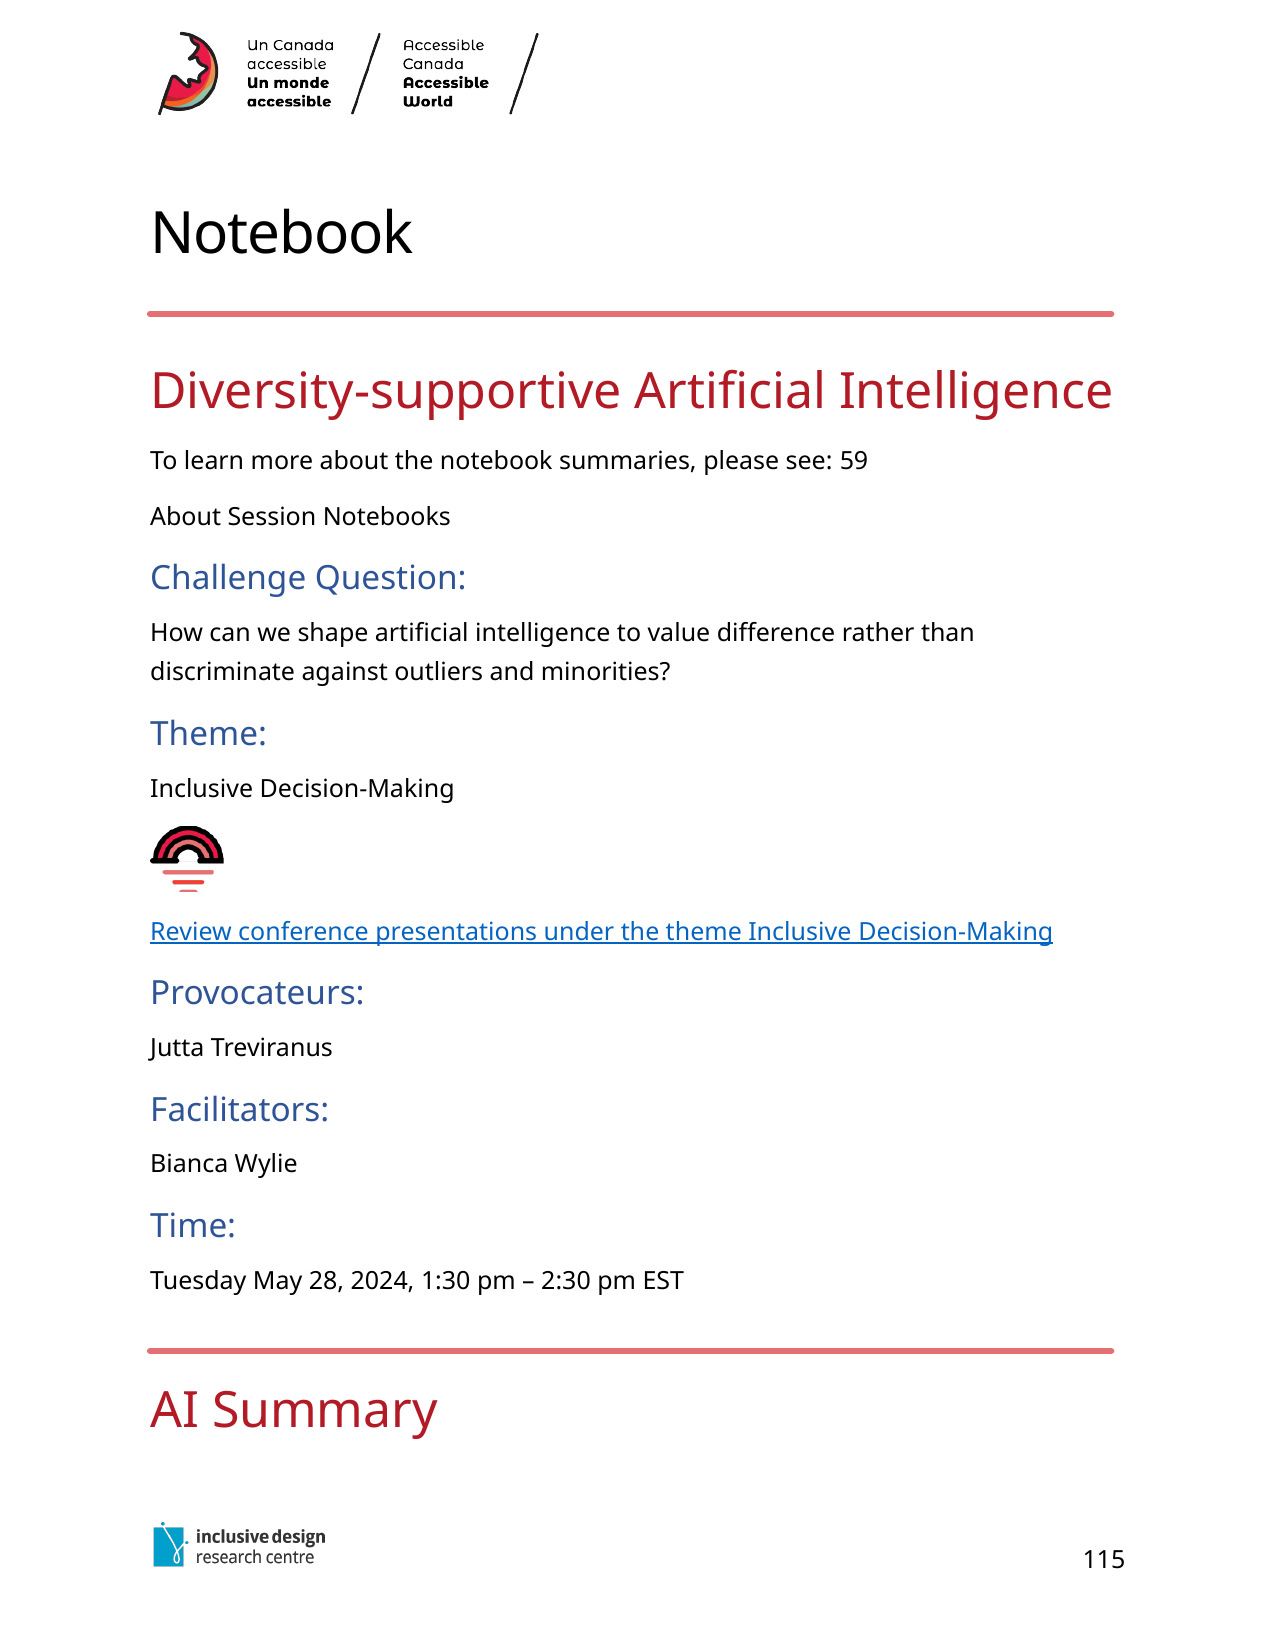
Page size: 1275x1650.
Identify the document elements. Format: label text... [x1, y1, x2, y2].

text To learn more about the notebook summaries, please see: About Session Notebooks, p. 53 [150, 442, 1125, 477]
picture [150, 1520, 340, 1583]
subtitle Theme: [150, 710, 1125, 755]
text How can we shape artificial intelligence to value difference rather than discriminate against outliers and minorities? [150, 615, 1125, 688]
subtitle Challenge Question: [150, 554, 1125, 599]
text Tuesday May 28, 2024, 1:30 pm – 2:30 pm EST [150, 1262, 1125, 1296]
subtitle Facilitators: [150, 1086, 1125, 1131]
text AI Summary [150, 1374, 1125, 1442]
title Notebook [150, 191, 1125, 270]
text Bianca Wylie [150, 1146, 1125, 1180]
picture [150, 24, 546, 123]
subtitle Provocateurs: [150, 969, 1125, 1014]
subtitle Diversity-supportive Artificial Intelligence [150, 355, 1125, 423]
text Inclusive Decision-Making [150, 770, 1125, 804]
subtitle Time: [150, 1202, 1125, 1247]
text Jutta Treviranus [150, 1030, 1125, 1064]
text Review conference presentations under the theme Inclusive Decision-Making [150, 913, 1125, 947]
